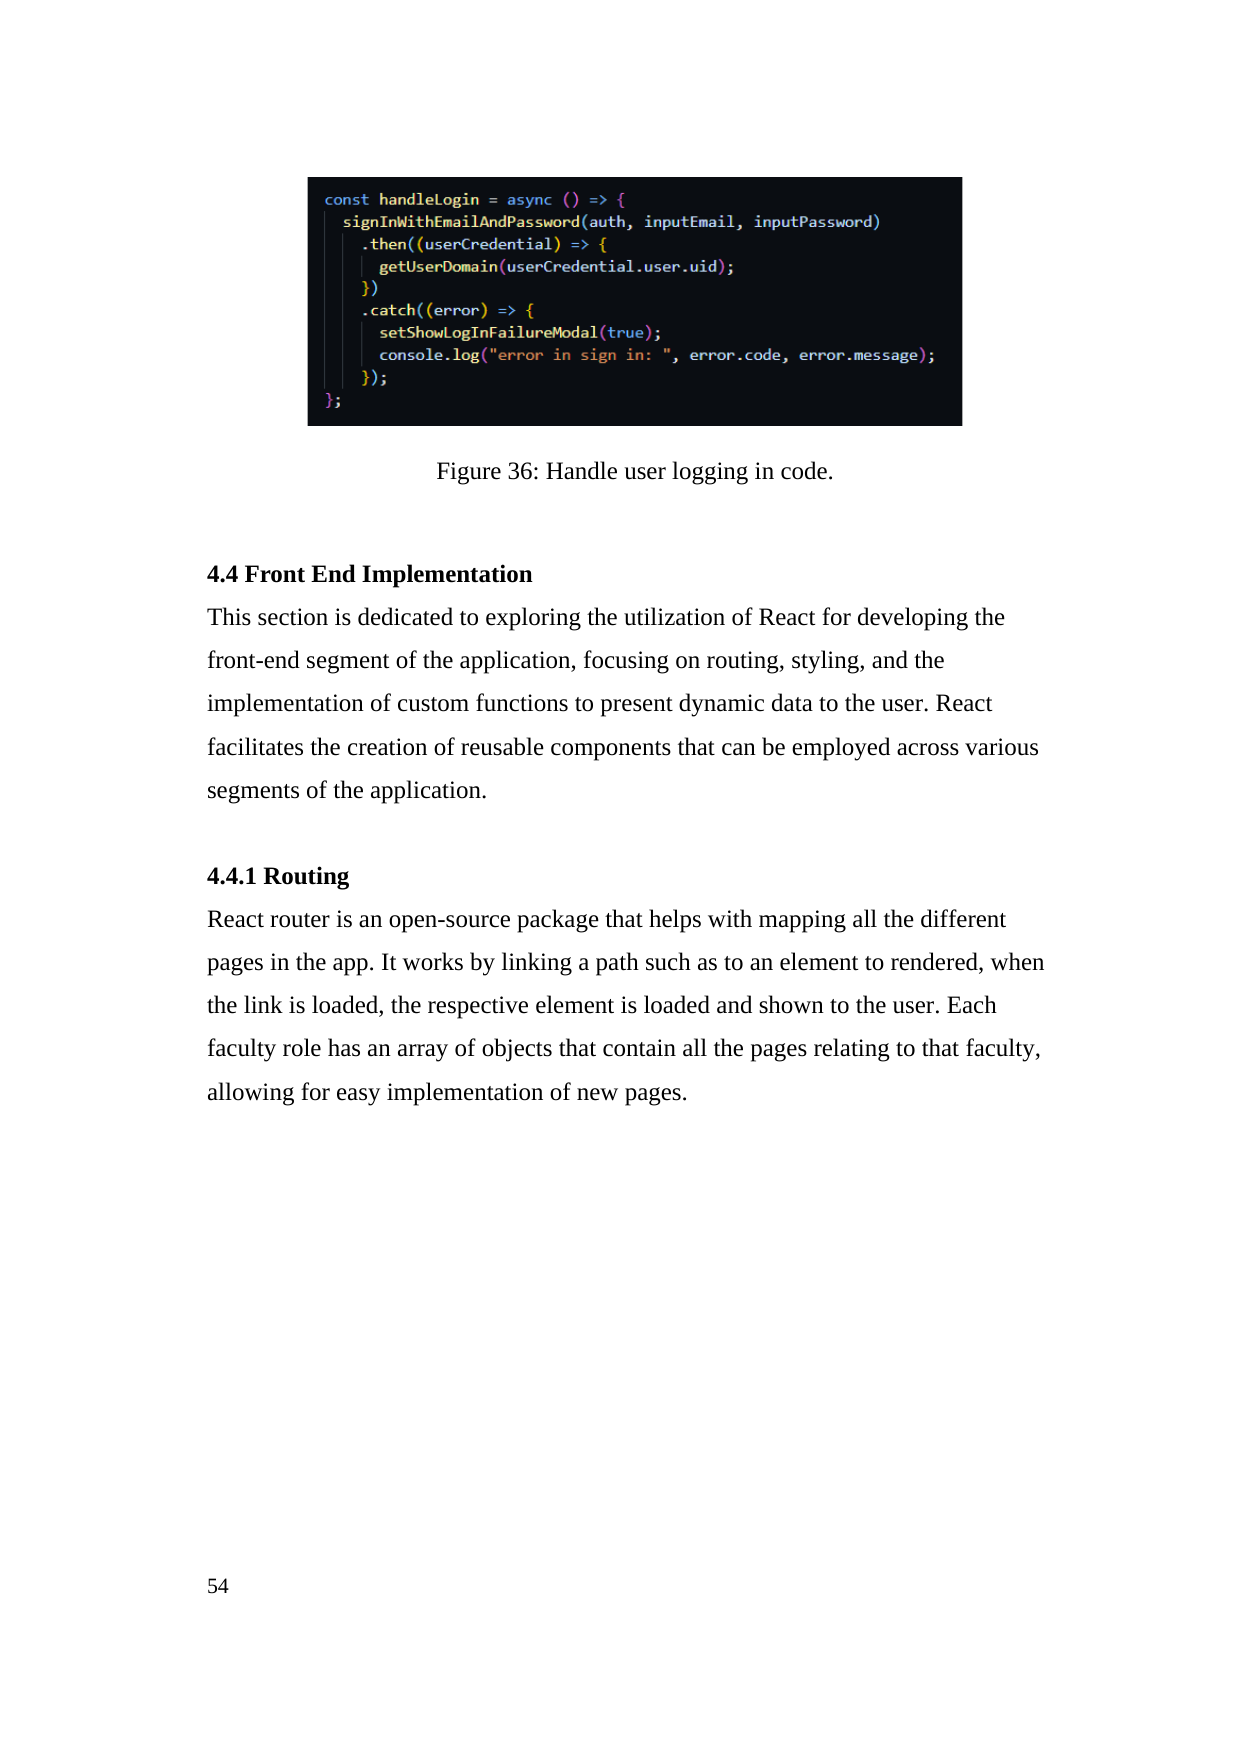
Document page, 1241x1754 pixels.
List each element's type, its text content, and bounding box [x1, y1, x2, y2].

text Figure 36: Handle user logging in code. [207, 456, 1063, 485]
text React router is an open-source package that helps with mapping all the different pages in the app. It works by linking a path such as to an element to rendered, when the link is loaded, the respective element is loaded and shown to the user. Each faculty role has an array of objects that contain all the pages relating to that faculty, allowing for easy implementation of new pages. [207, 904, 1063, 1105]
picture [307, 177, 963, 426]
subtitle 4.4 Front End Implementation [207, 559, 1063, 588]
text 4.4.1 Routing [207, 861, 1063, 890]
text This section is dedicated to exploring the utilization of React for developing the front-end segment of the application, focusing on routing, styling, and the implementation of custom functions to present dynamic data to the user. React facilitates the creation of reusable components that can be employed across various segments of the application. [207, 602, 1063, 803]
